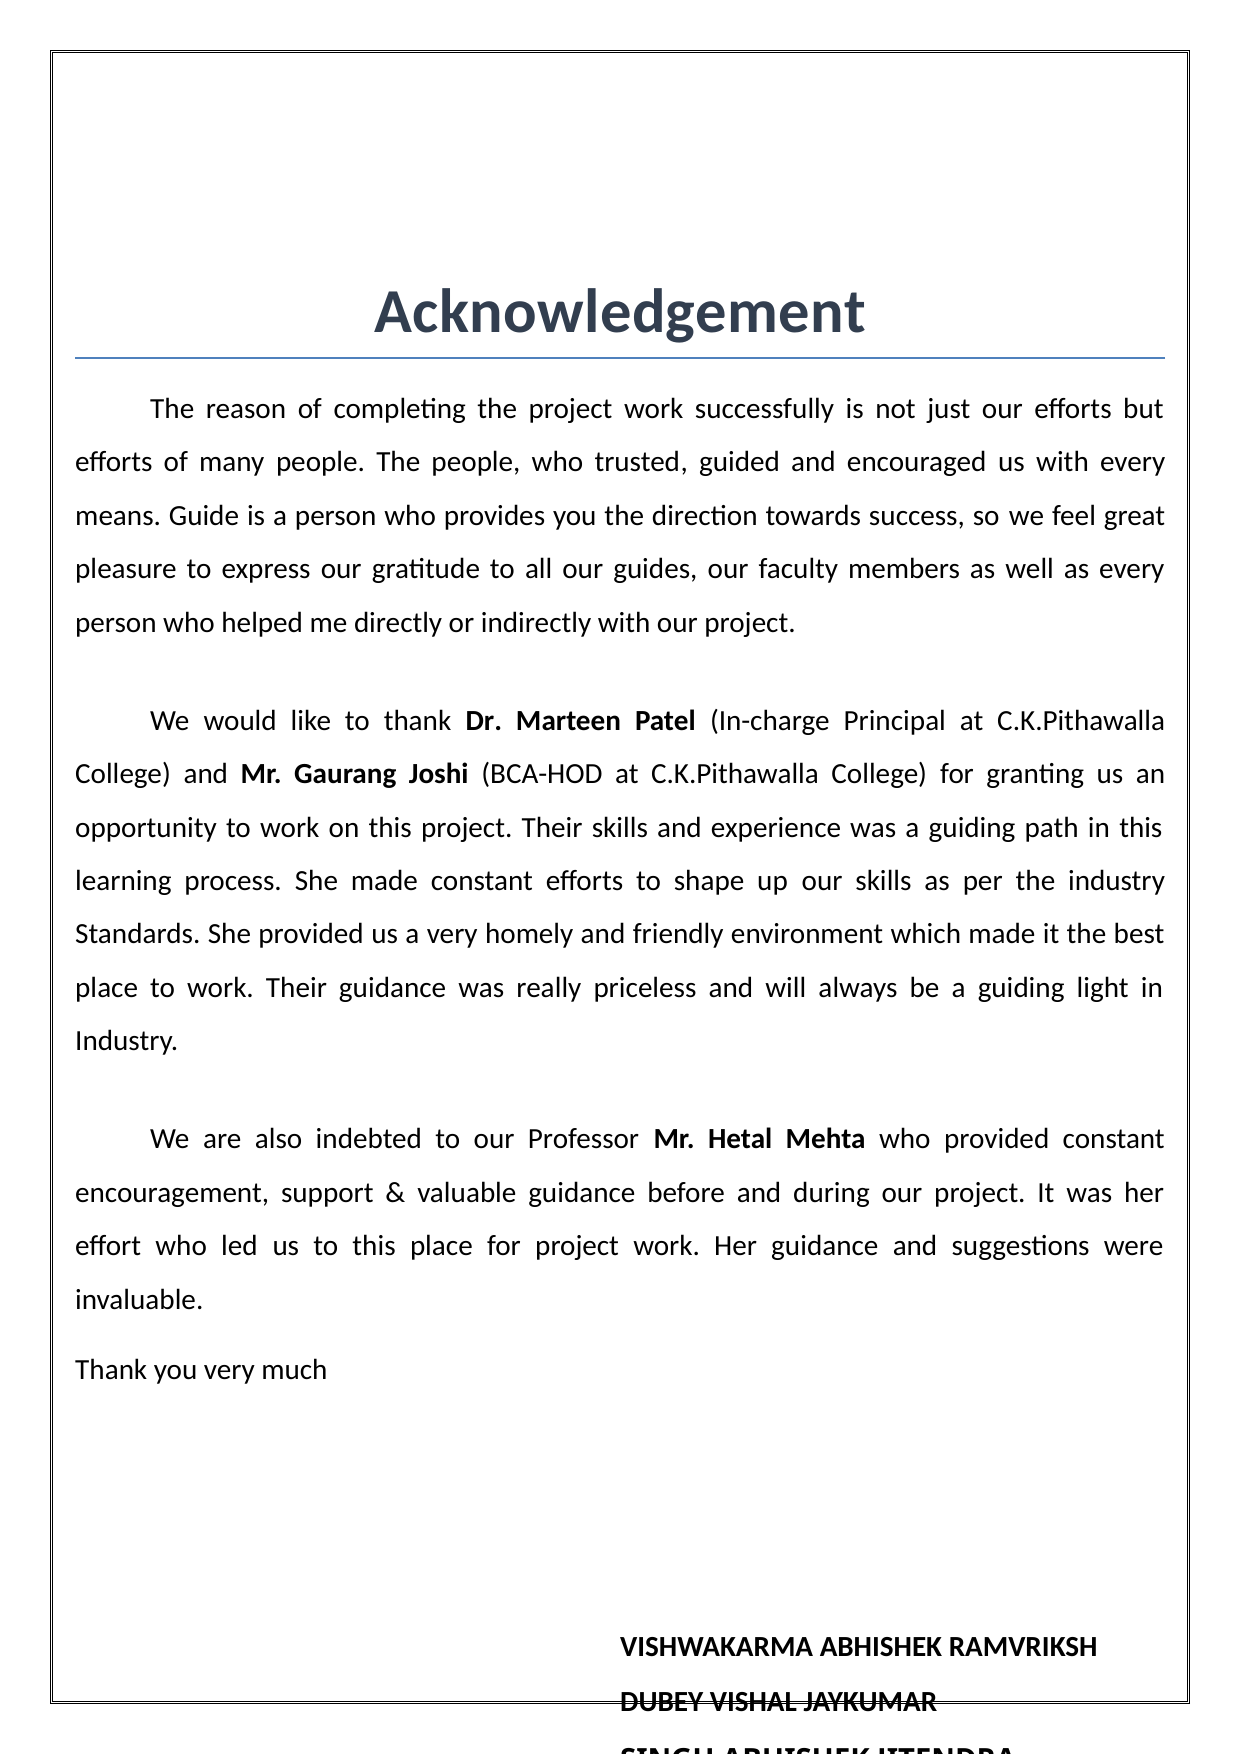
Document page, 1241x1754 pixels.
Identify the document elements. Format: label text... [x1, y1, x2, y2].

text We are also indebted to our Professor Mr. Hetal Mehta who provided constant encouragement, support & valuable guidance before and during our project. It was her effort who led us to this place for project work. Her guidance and suggestions were invaluable. [75, 1121, 1165, 1316]
text Thank you very much [75, 1351, 1165, 1387]
title Acknowledgement [75, 272, 1165, 357]
text We would like to thank Dr. Marteen Patel (In-charge Principal at C.K.Pithawalla College) and Mr. Gaurang Joshi (BCA-HOD at C.K.Pithawalla College) for granting us an opportunity to work on this project. Their skills and experience was a guiding path in this learning process. She made constant efforts to shape up our skills as per the industry Standards. She provided us a very homely and friendly environment which made it the best place to work. Their guidance was really priceless and will always be a guiding light in Industry. [75, 702, 1165, 1058]
text The reason of completing the project work successfully is not just our efforts but efforts of many people. The people, who trusted, guided and encouraged us with every means. Guide is a person who provides you the direction towards success, so we feel great pleasure to express our gratitude to all our guides, our faculty members as well as every person who helped me directly or indirectly with our project. [75, 390, 1165, 639]
